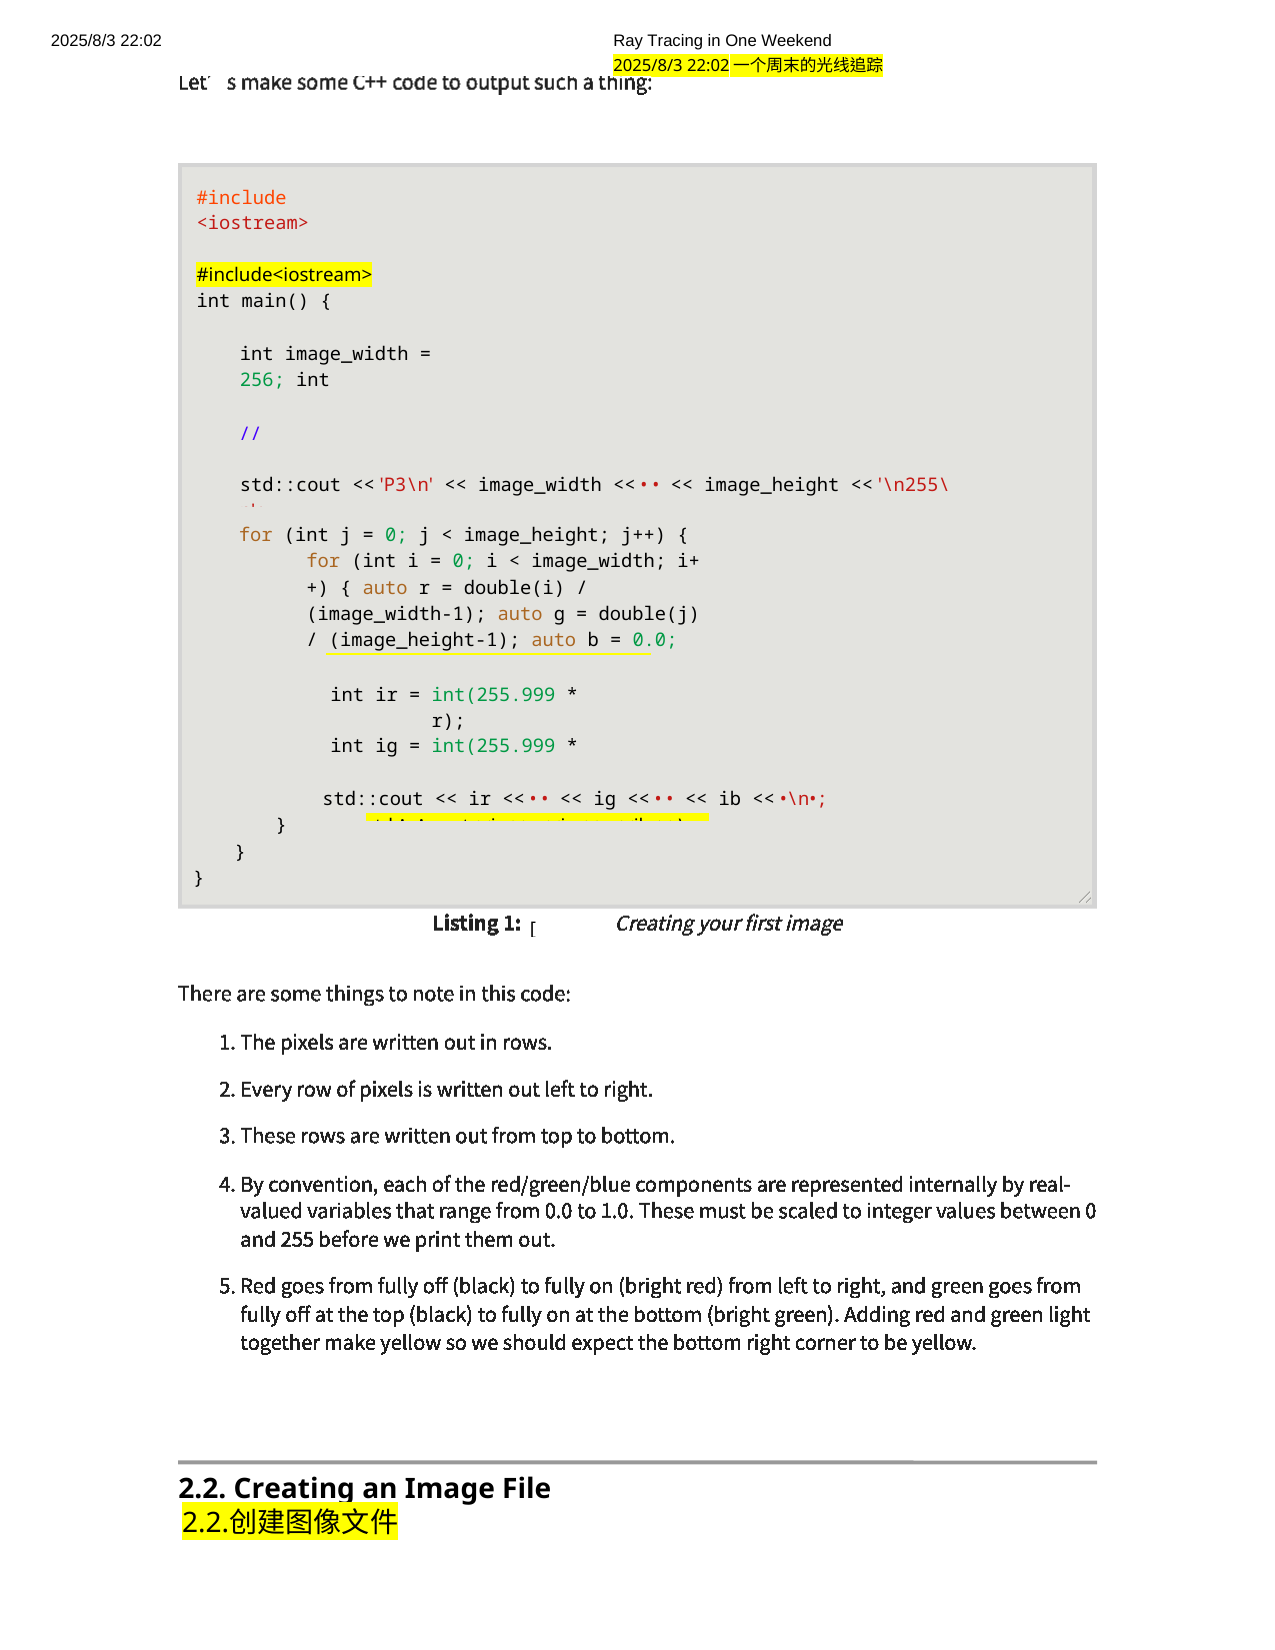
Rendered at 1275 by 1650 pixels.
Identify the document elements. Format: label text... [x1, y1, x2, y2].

text 2025/8/3 22:02 Ray Tracing in One Weekend 2025/8/3 22:02一个周末的光线追踪 [51, 31, 1250, 77]
text 2.2. Creating an Image File 2.2.创建图像文件 [178, 148, 1250, 1539]
picture [180, 76, 652, 95]
